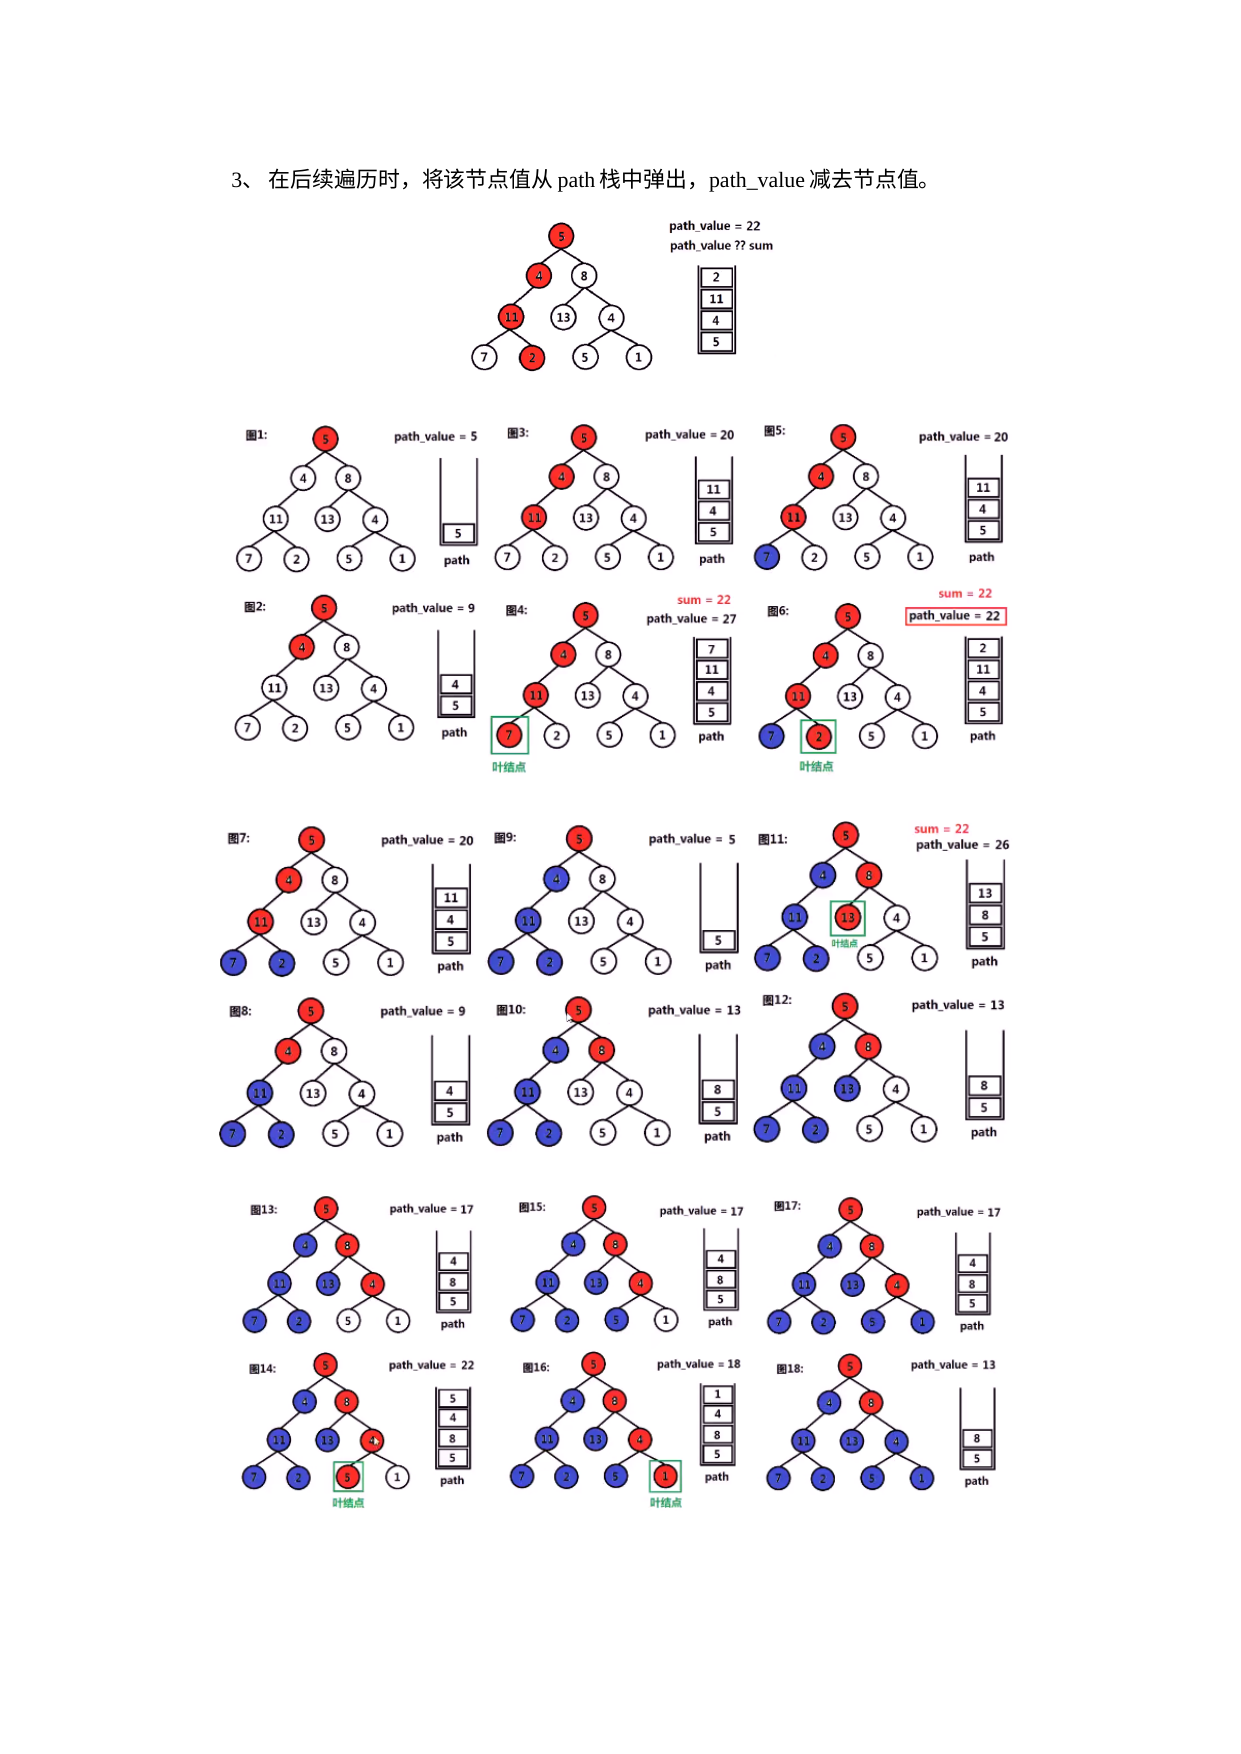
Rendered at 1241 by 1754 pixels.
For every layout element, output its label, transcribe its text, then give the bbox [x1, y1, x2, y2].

picture [218, 820, 1023, 1162]
picture [233, 1190, 1007, 1512]
picture [227, 417, 1013, 791]
picture [464, 210, 777, 374]
list 在后续遍历时，将该节点值从path栈中弹出，path_value减去节点值。 [231, 162, 1053, 194]
